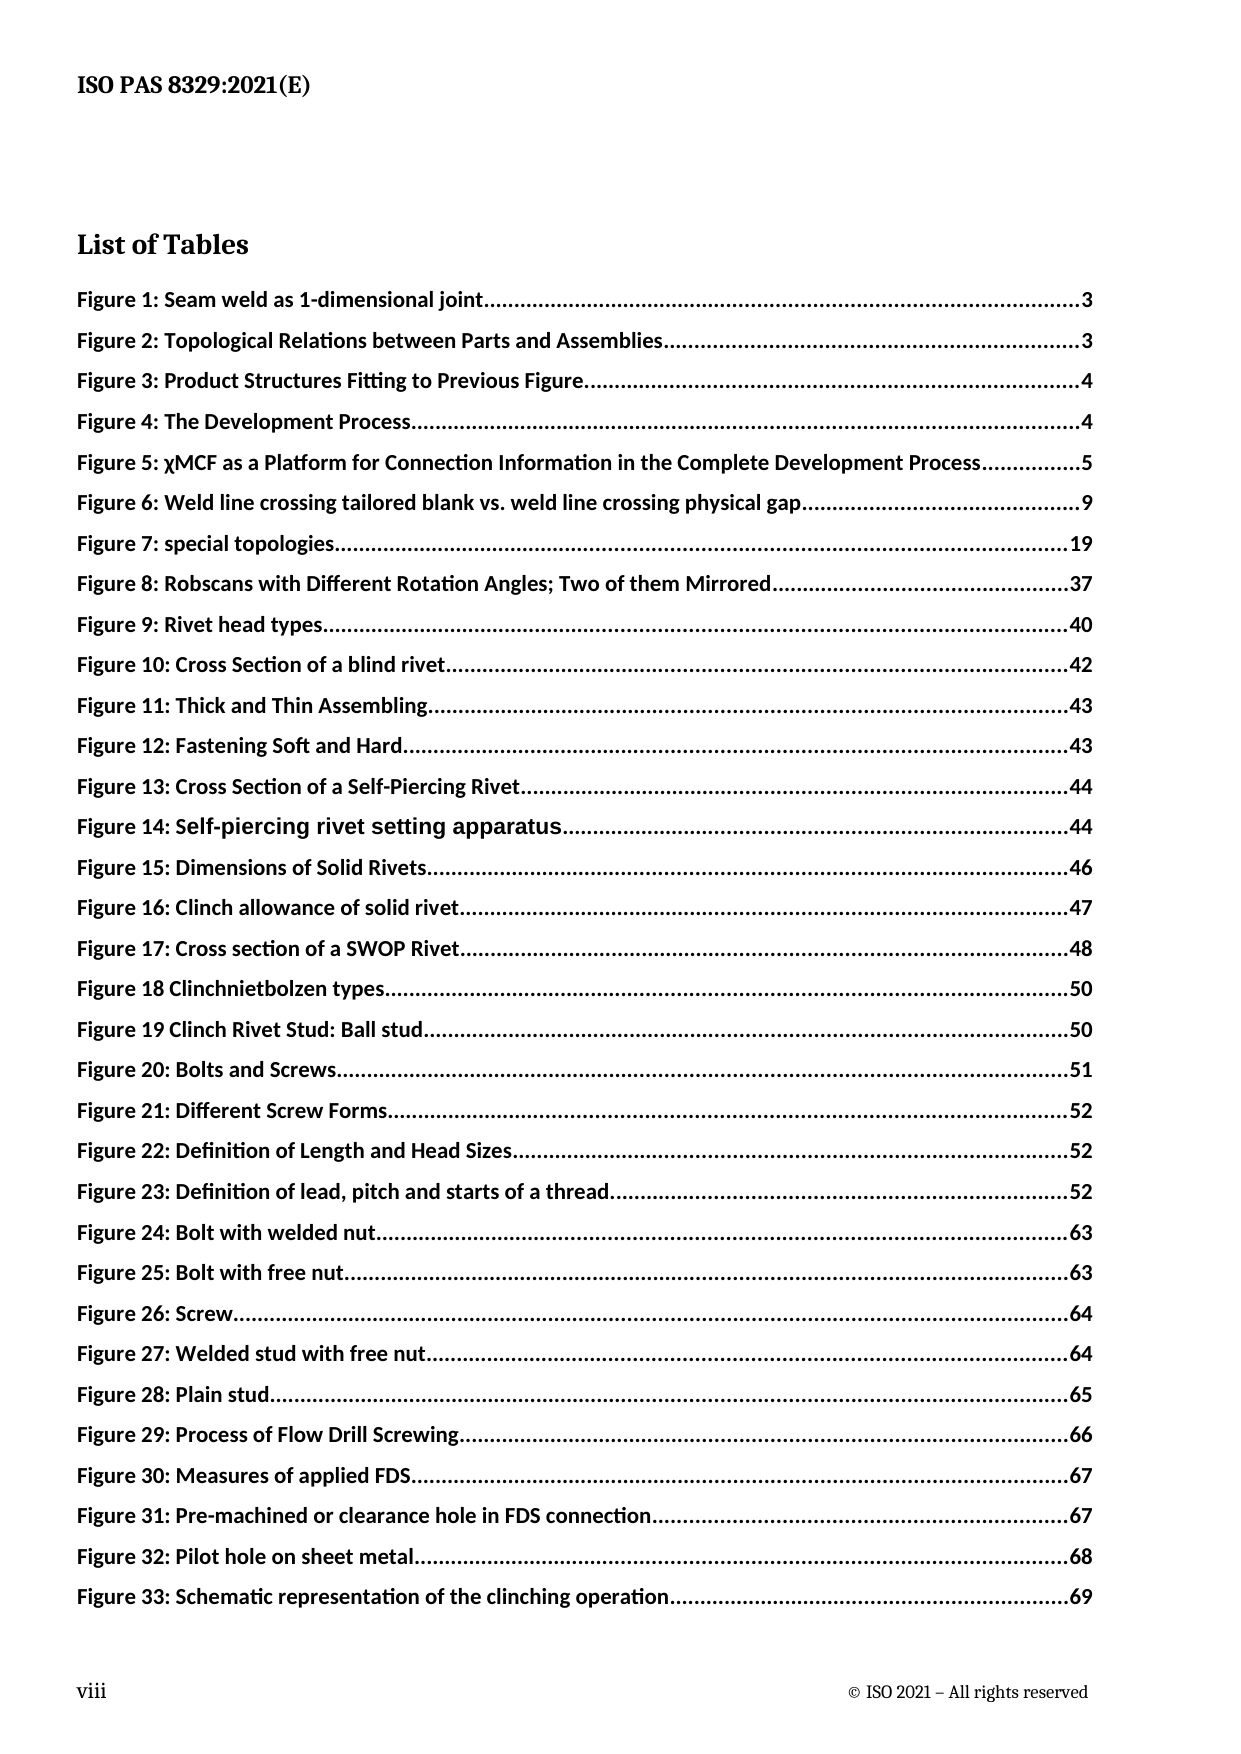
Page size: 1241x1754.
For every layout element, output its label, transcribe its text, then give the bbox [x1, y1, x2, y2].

text Figure 28: Plain stud 65 [77, 1380, 1040, 1408]
text Figure 9: Rivet head types 40 [77, 610, 1040, 638]
text Figure 6: Weld line crossing tailored blank vs. weld line crossing physical gap 9 [77, 488, 1040, 516]
text Figure 12: Fastening Soft and Hard 43 [77, 731, 1040, 759]
text Figure 11: Thick and Thin Assembling 43 [77, 691, 1040, 719]
text Figure 27: Welded stud with free nut 64 [77, 1339, 1040, 1367]
text Figure 19 Clinch Rivet Stud: Ball stud 50 [77, 1015, 1040, 1043]
text Figure 8: Robscans with Different Rotation Angles; Two of them Mirrored 37 [77, 569, 1040, 597]
text Figure 25: Bolt with free nut 63 [77, 1258, 1040, 1286]
text Figure 1: Seam weld as 1-dimensional joint 3 [77, 286, 1040, 314]
text Figure 32: Pilot hole on sheet metal 68 [77, 1542, 1040, 1570]
text Figure 10: Cross Section of a blind rivet 42 [77, 650, 1040, 678]
text Figure 31: Pre-machined or clearance hole in FDS connection 67 [77, 1501, 1040, 1529]
text Figure 26: Screw 64 [77, 1299, 1040, 1327]
text Figure 20: Bolts and Screws 51 [77, 1056, 1040, 1083]
text Figure 13: Cross Section of a Self-Piercing Rivet 44 [77, 772, 1040, 800]
text Figure 14: Self-piercing rivet setting apparatus 44 [77, 812, 1040, 840]
text Figure 3: Product Structures Fitting to Previous Figure. 4 [77, 367, 1040, 395]
text Figure 4: The Development Process 4 [77, 407, 1040, 435]
text Figure 2: Topological Relations between Parts and Assemblies 3 [77, 326, 1040, 354]
text Figure 30: Measures of applied FDS 67 [77, 1461, 1040, 1489]
text Figure 17: Cross section of a SWOP Rivet 48 [77, 934, 1040, 962]
text Figure 16: Clinch allowance of solid rivet 47 [77, 893, 1040, 921]
text Figure 15: Dimensions of Solid Rivets 46 [77, 853, 1040, 881]
text Figure 33: Schematic representation of the clinching operation 69 [77, 1582, 1040, 1610]
text Figure 18 Clinchnietbolzen types 50 [77, 974, 1040, 1002]
text List of Tables [77, 228, 1092, 261]
text Figure 22: Definition of Length and Head Sizes 52 [77, 1137, 1040, 1164]
text Figure 21: Different Screw Forms 52 [77, 1096, 1040, 1124]
text Figure 24: Bolt with welded nut 63 [77, 1218, 1040, 1246]
text Figure 7: special topologies 19 [77, 529, 1040, 557]
text Figure 23: Definition of lead, pitch and starts of a thread. 52 [77, 1177, 1040, 1205]
text Figure 29: Process of Flow Drill Screwing 66 [77, 1420, 1040, 1448]
text Figure 5: χMCF as a Platform for Connection Information in the Complete Development Process 5 [77, 448, 1040, 476]
